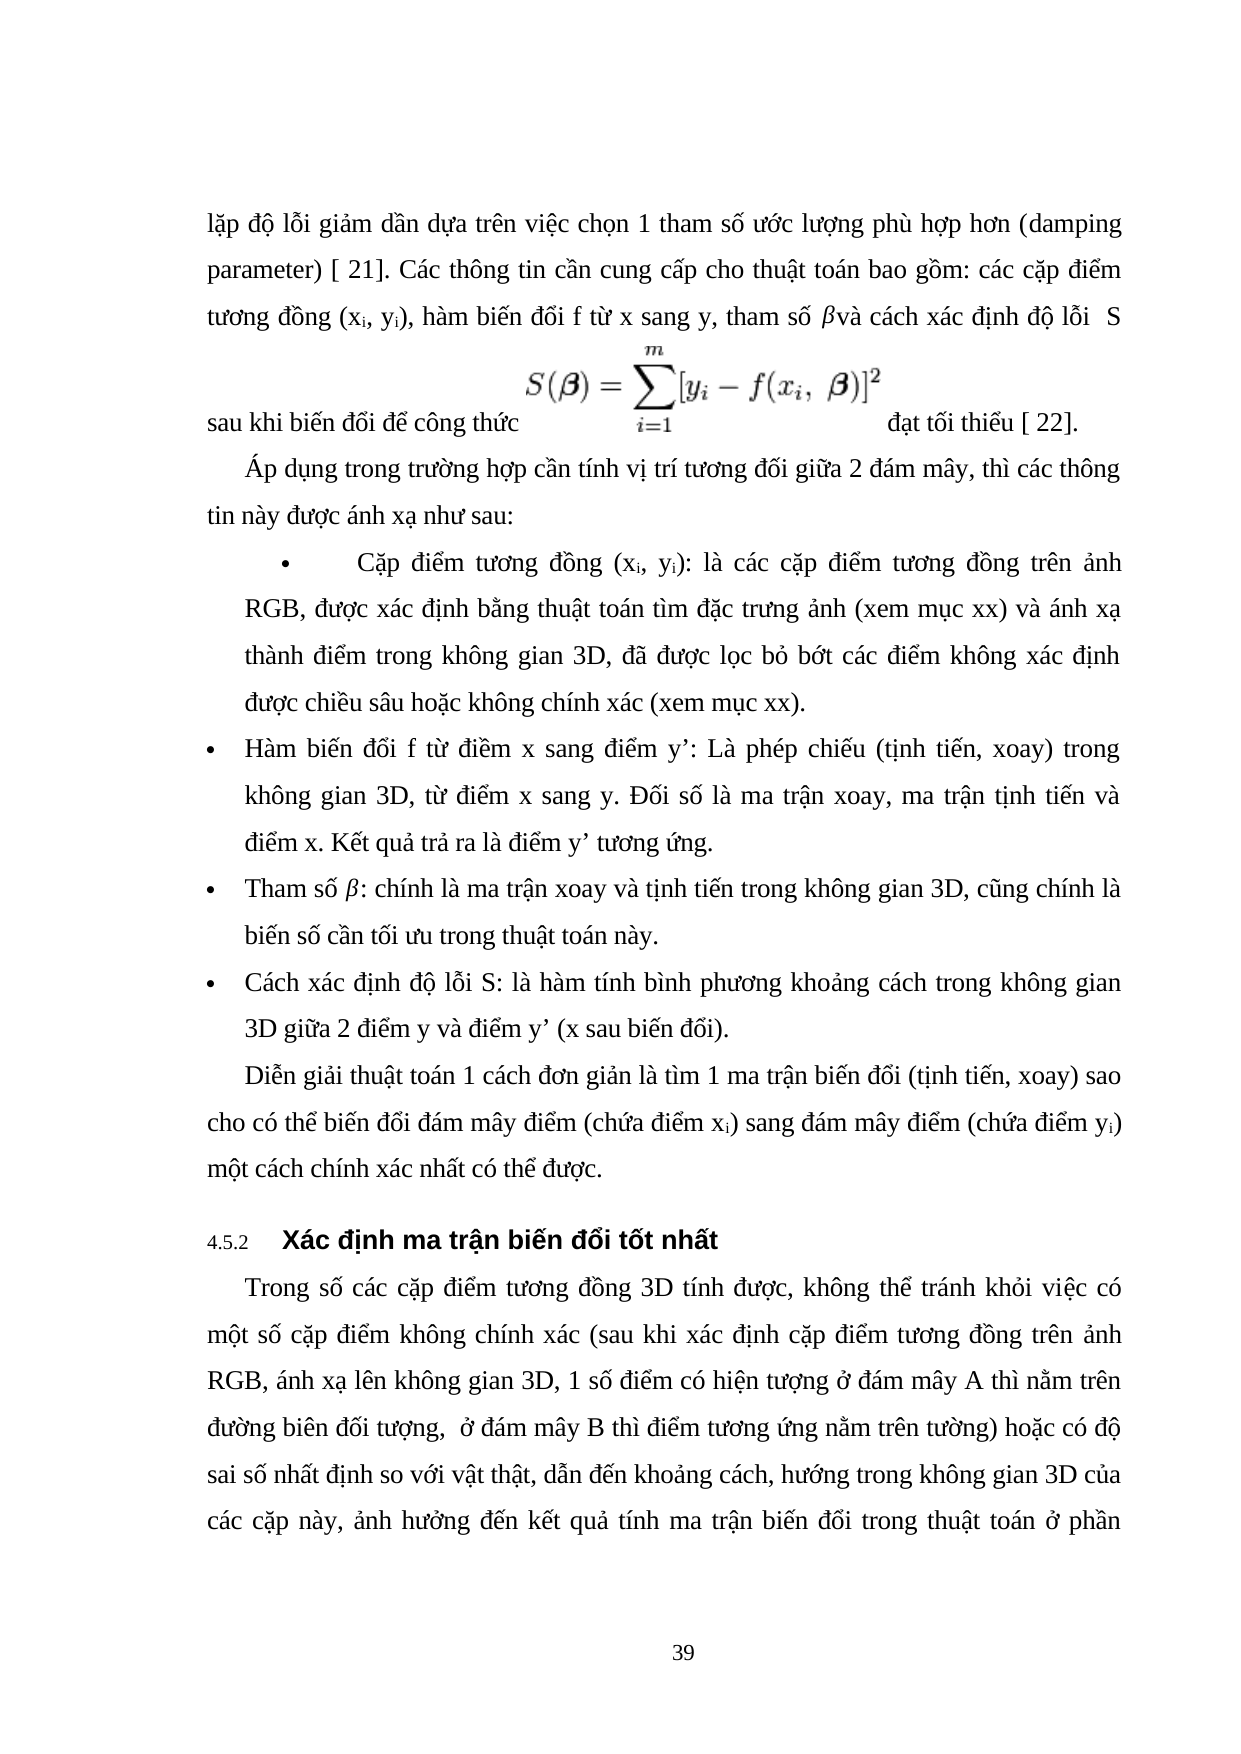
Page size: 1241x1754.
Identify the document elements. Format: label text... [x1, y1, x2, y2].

picture [526, 346, 881, 432]
list Hàm biến đổi f từ điềm x sang điểm y’: Là phép chiếu (tịnh tiến, xoay) trong không gian 3D, từ điểm x sang y. Đối số là ma trận xoay, ma trận tịnh tiến và điểm x. Kết quả trả ra là điểm y’ tương ứng. [207, 732, 1122, 857]
text Áp dụng trong trường hợp cần tính vị trí tương đối giữa 2 đám mây, thì các thông tin này được ánh xạ như sau: [207, 452, 1122, 530]
text Diễn giải thuật toán 1 cách đơn giản là tìm 1 ma trận biến đổi (tịnh tiến, xoay) sao cho có thể biến đổi đám mây điểm (chứa điểm xi) sang đám mây điểm (chứa điểm yi) một cách chính xác nhất có thể được. [207, 1059, 1122, 1184]
subtitle Xác định ma trận biến đổi tốt nhất [207, 1224, 1122, 1255]
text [207, 207, 1122, 437]
list Tham số : chính là ma trận xoay và tịnh tiến trong không gian 3D, cũng chính là biến số cần tối ưu trong thuật toán này. [207, 872, 1122, 950]
text Cặp điểm tương đồng (xi, yi): là các cặp điểm tương đồng trên ảnh RGB, được xác định bằng thuật toán tìm đặc trưng ảnh (xem mục xx) và ánh xạ thành điểm trong không gian 3D, đã được lọc bỏ bớt các điểm không xác định được chiều sâu hoặc không chính xác (xem mục xx). [244, 546, 1122, 717]
list Cách xác định độ lỗi S: là hàm tính bình phương khoảng cách trong không gian 3D giữa 2 điểm y và điểm y’ (x sau biến đổi). [207, 966, 1122, 1044]
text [207, 1271, 1122, 1536]
